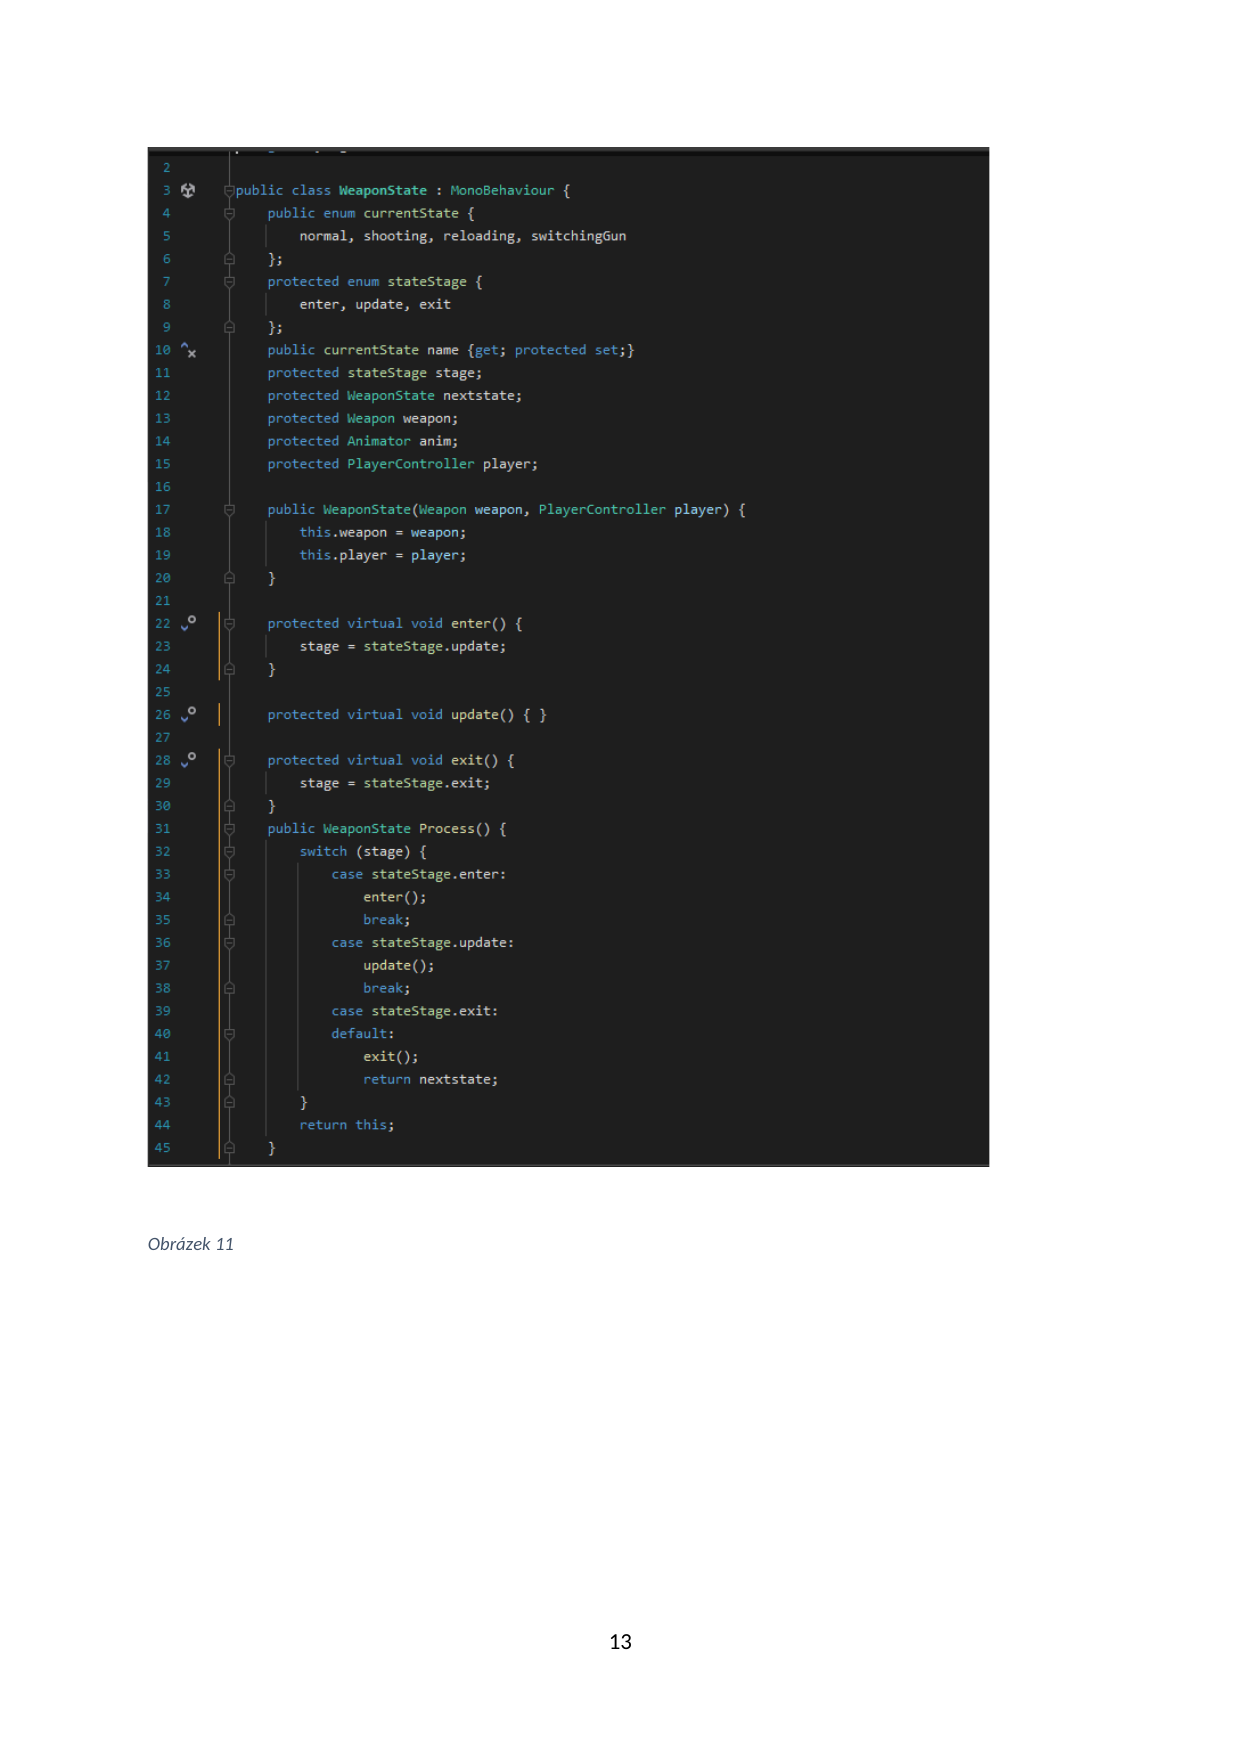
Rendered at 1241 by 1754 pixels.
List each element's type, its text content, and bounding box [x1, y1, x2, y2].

text Obrázek 11 [148, 1232, 1093, 1255]
picture [147, 147, 990, 1167]
